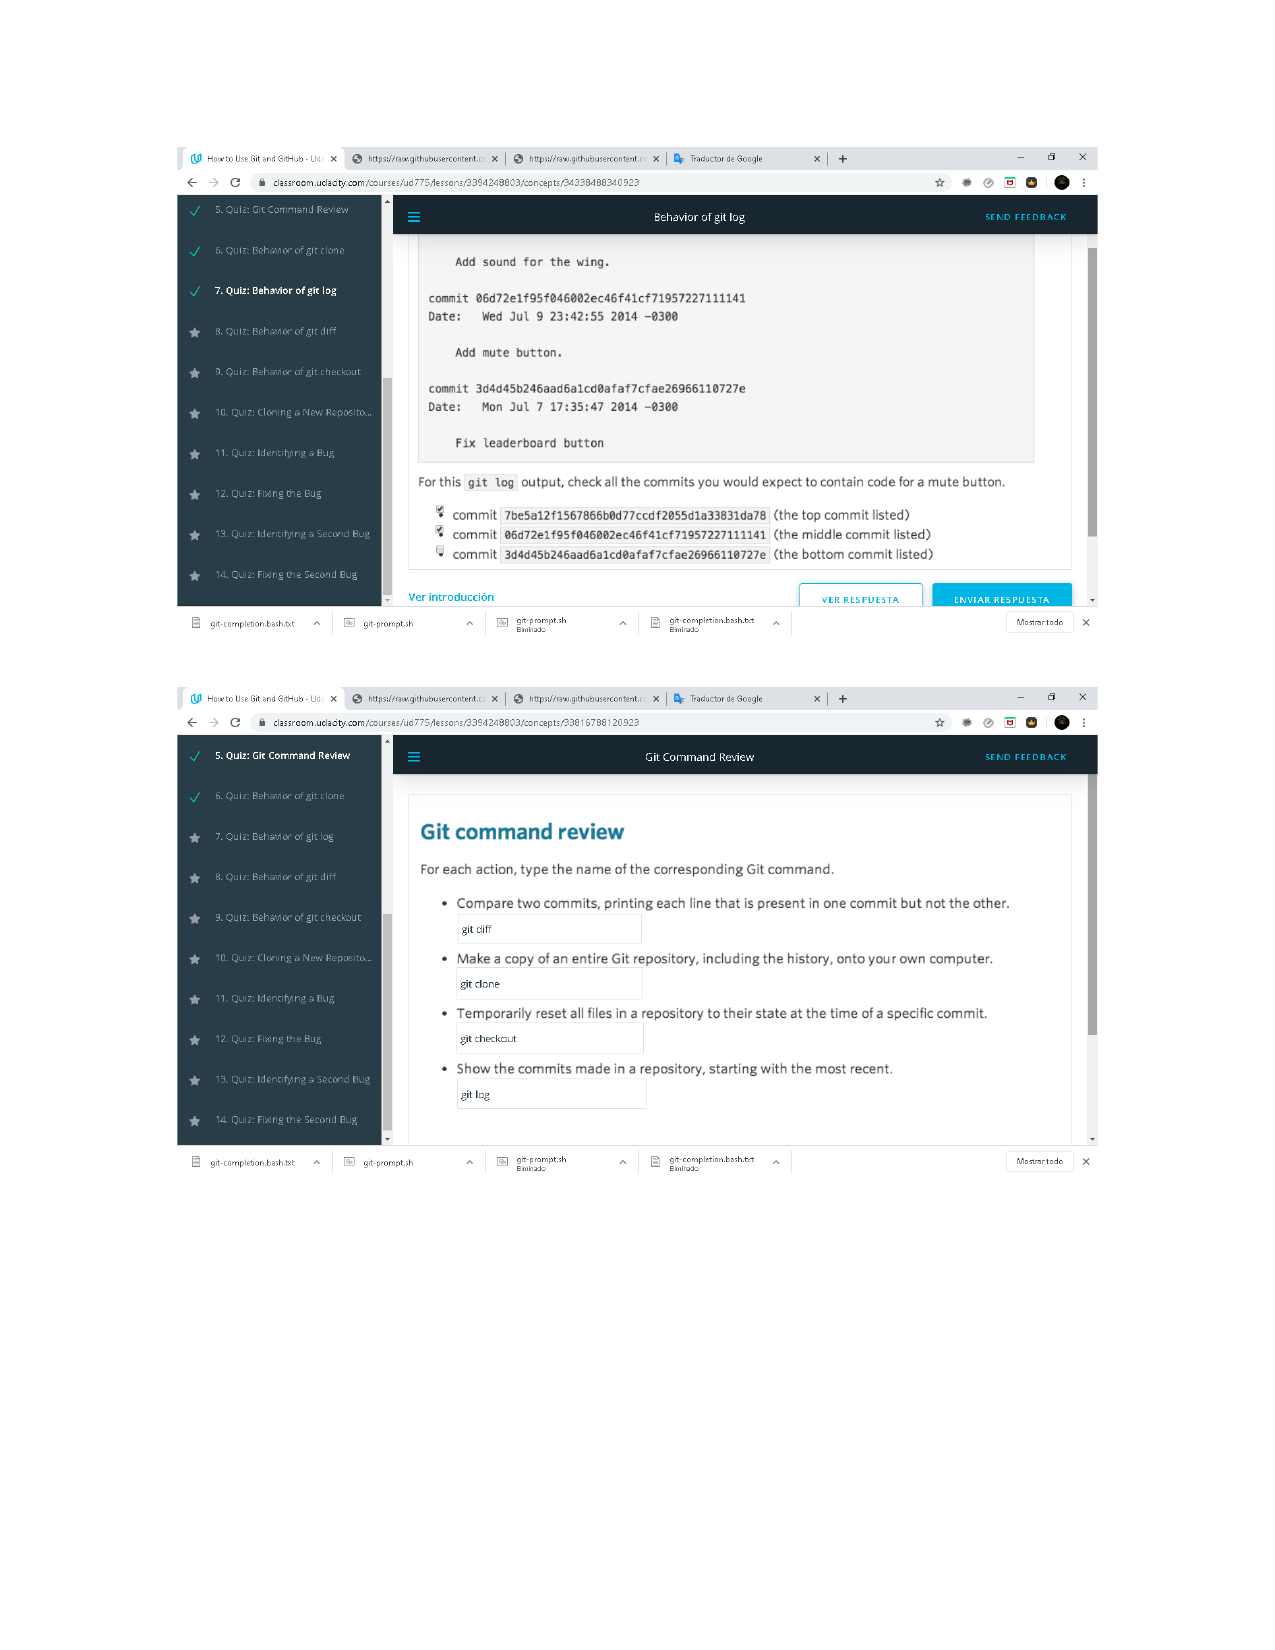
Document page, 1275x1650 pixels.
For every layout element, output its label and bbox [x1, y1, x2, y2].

picture [177, 147, 1098, 639]
picture [177, 687, 1098, 1178]
